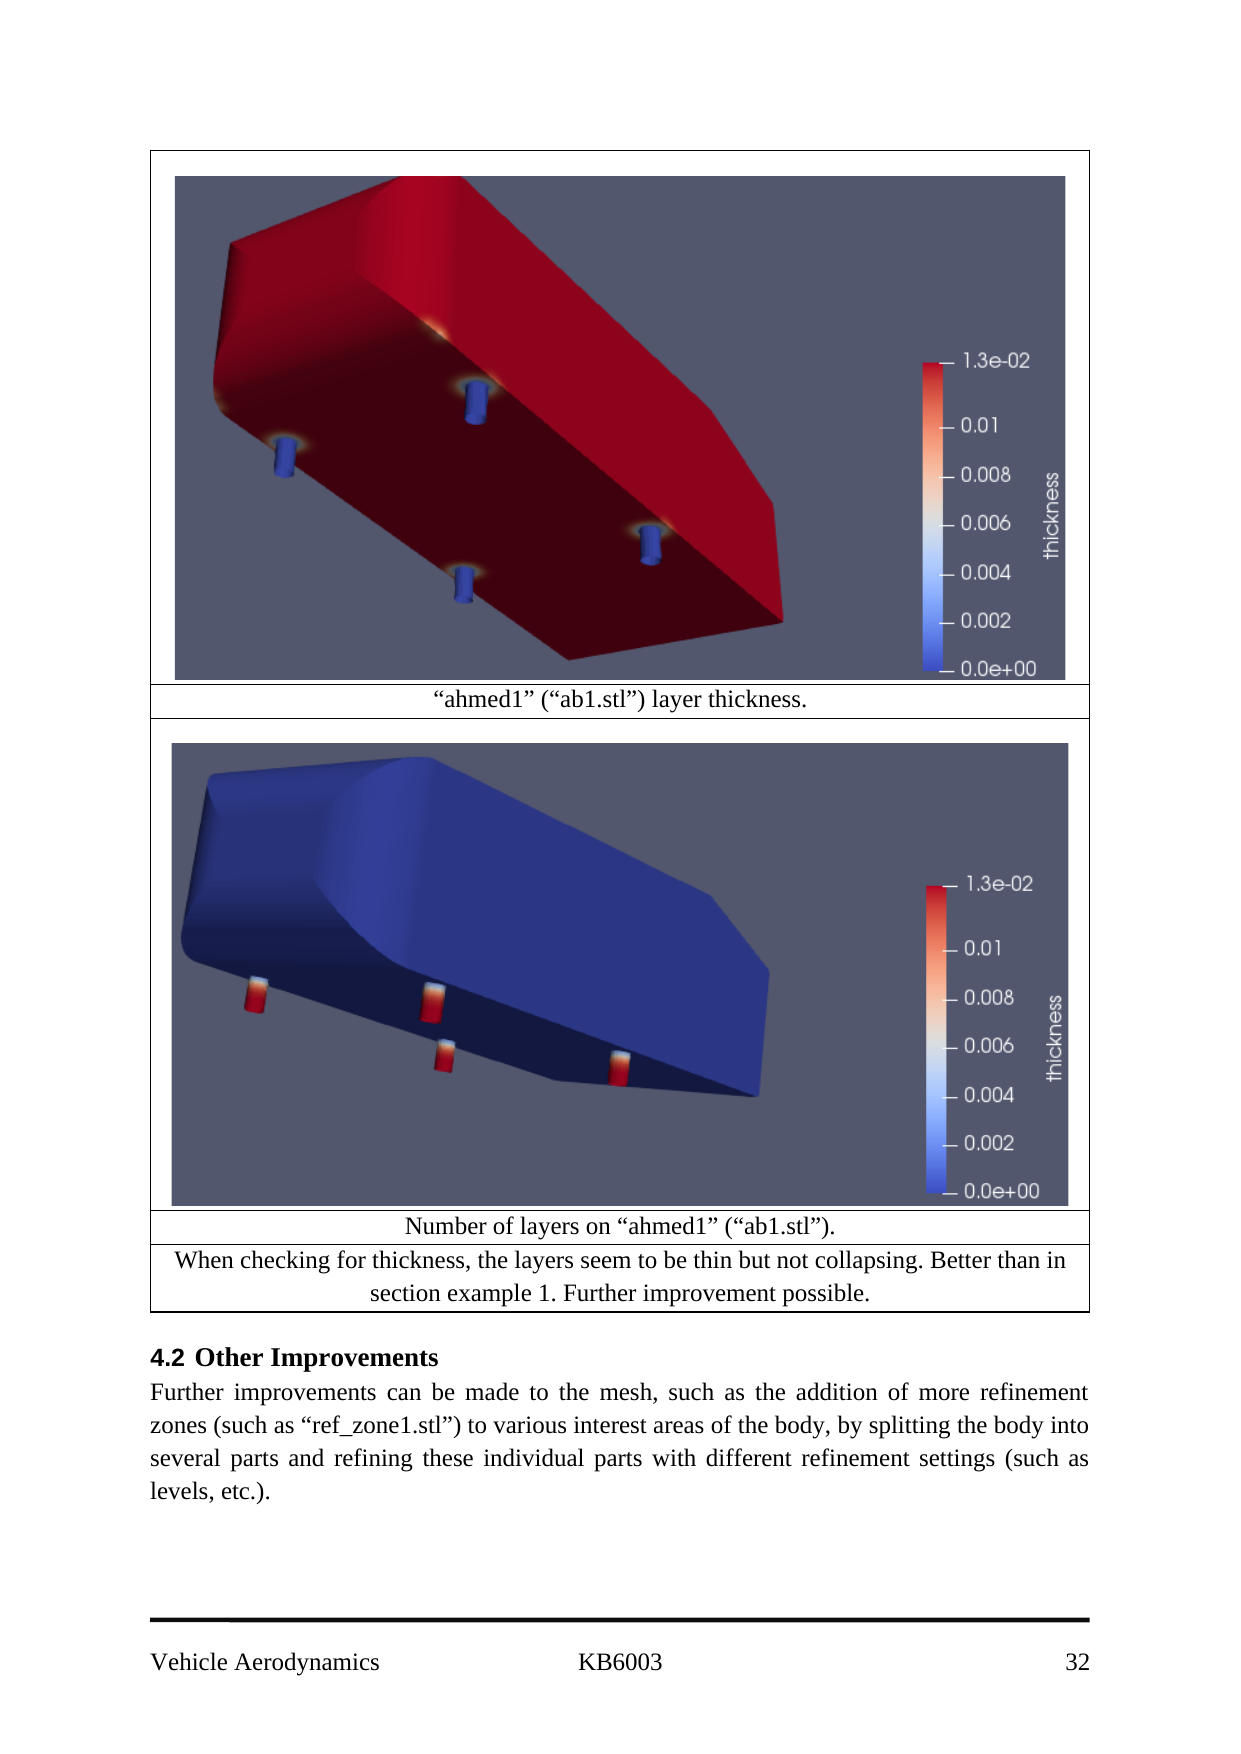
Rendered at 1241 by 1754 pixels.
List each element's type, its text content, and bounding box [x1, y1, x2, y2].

table_cell Number of layers on “ahmed1” (“ab1.stl”). [151, 1211, 1089, 1244]
subtitle Other Improvements [150, 1341, 1090, 1372]
table_cell [151, 719, 1089, 1210]
table_cell [151, 151, 1089, 683]
picture [171, 743, 1069, 1206]
table_cell When checking for thickness, the layers seem to be thin but not collapsing. Better than in section example 1. Further improvement possible. [151, 1245, 1089, 1311]
picture [174, 176, 1066, 680]
text Further improvements can be made to the mesh, such as the addition of more refinement zones (such as “ref_zone1.stl”) to various interest areas of the body, by splitting the body into several parts and refining these individual parts with different refinement settings (such as levels, etc.). [150, 1377, 1090, 1505]
table_cell “ahmed1” (“ab1.stl”) layer thickness. [151, 685, 1089, 717]
